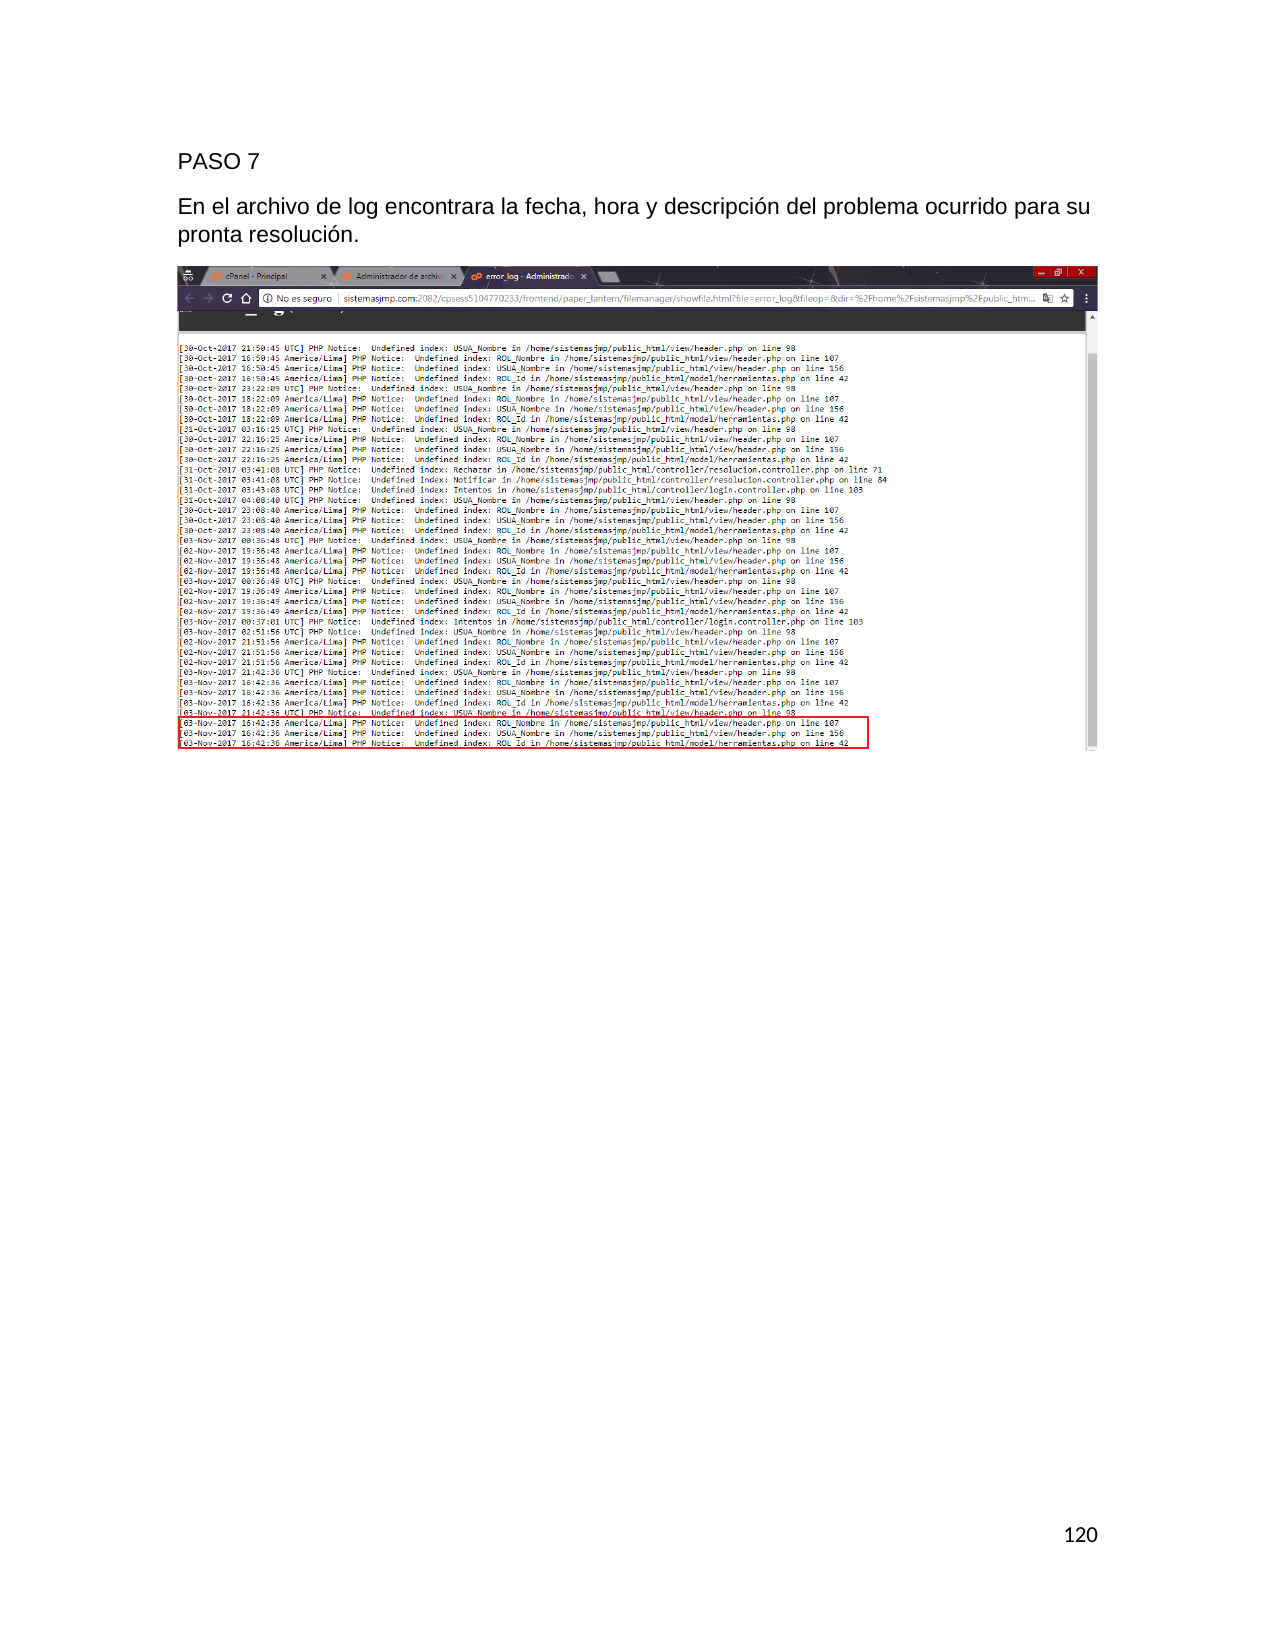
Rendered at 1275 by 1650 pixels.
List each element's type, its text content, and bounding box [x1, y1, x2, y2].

picture [177, 266, 1098, 751]
text En el archivo de log encontrara la fecha, hora y descripción del problema ocurrido para su pronta resolución. [177, 193, 1098, 248]
text PASO 7 [177, 148, 1098, 174]
